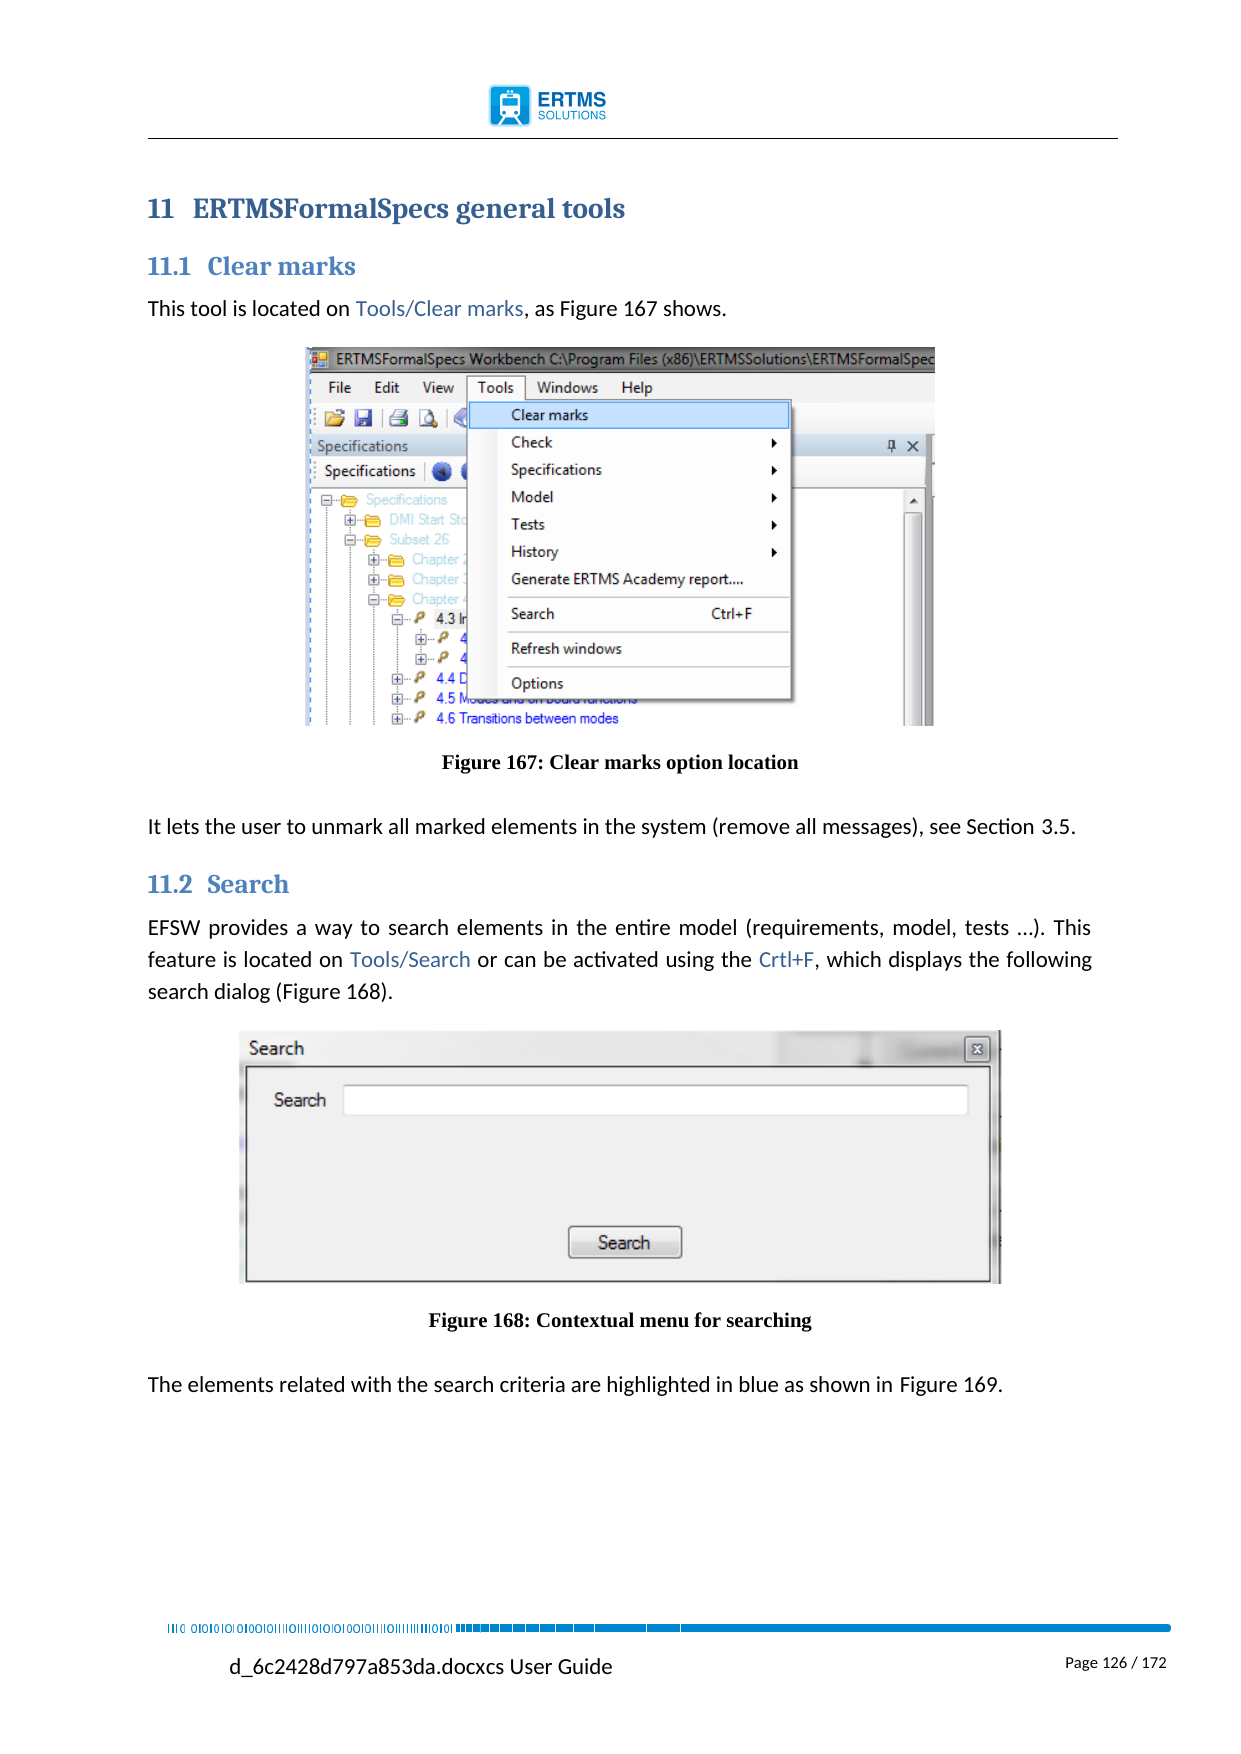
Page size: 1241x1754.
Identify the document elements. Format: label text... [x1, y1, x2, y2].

subtitle Search [148, 869, 1093, 900]
picture [477, 73, 617, 138]
picture [167, 1624, 1171, 1633]
subtitle ERTMSFormalSpecs general tools [148, 192, 1093, 226]
picture [305, 347, 935, 726]
picture [238, 1030, 1002, 1284]
text It lets the user to unmark all marked elements in the system (remove all messages), see Section 3.5. [148, 812, 1093, 840]
subtitle Clear marks [148, 251, 1093, 282]
